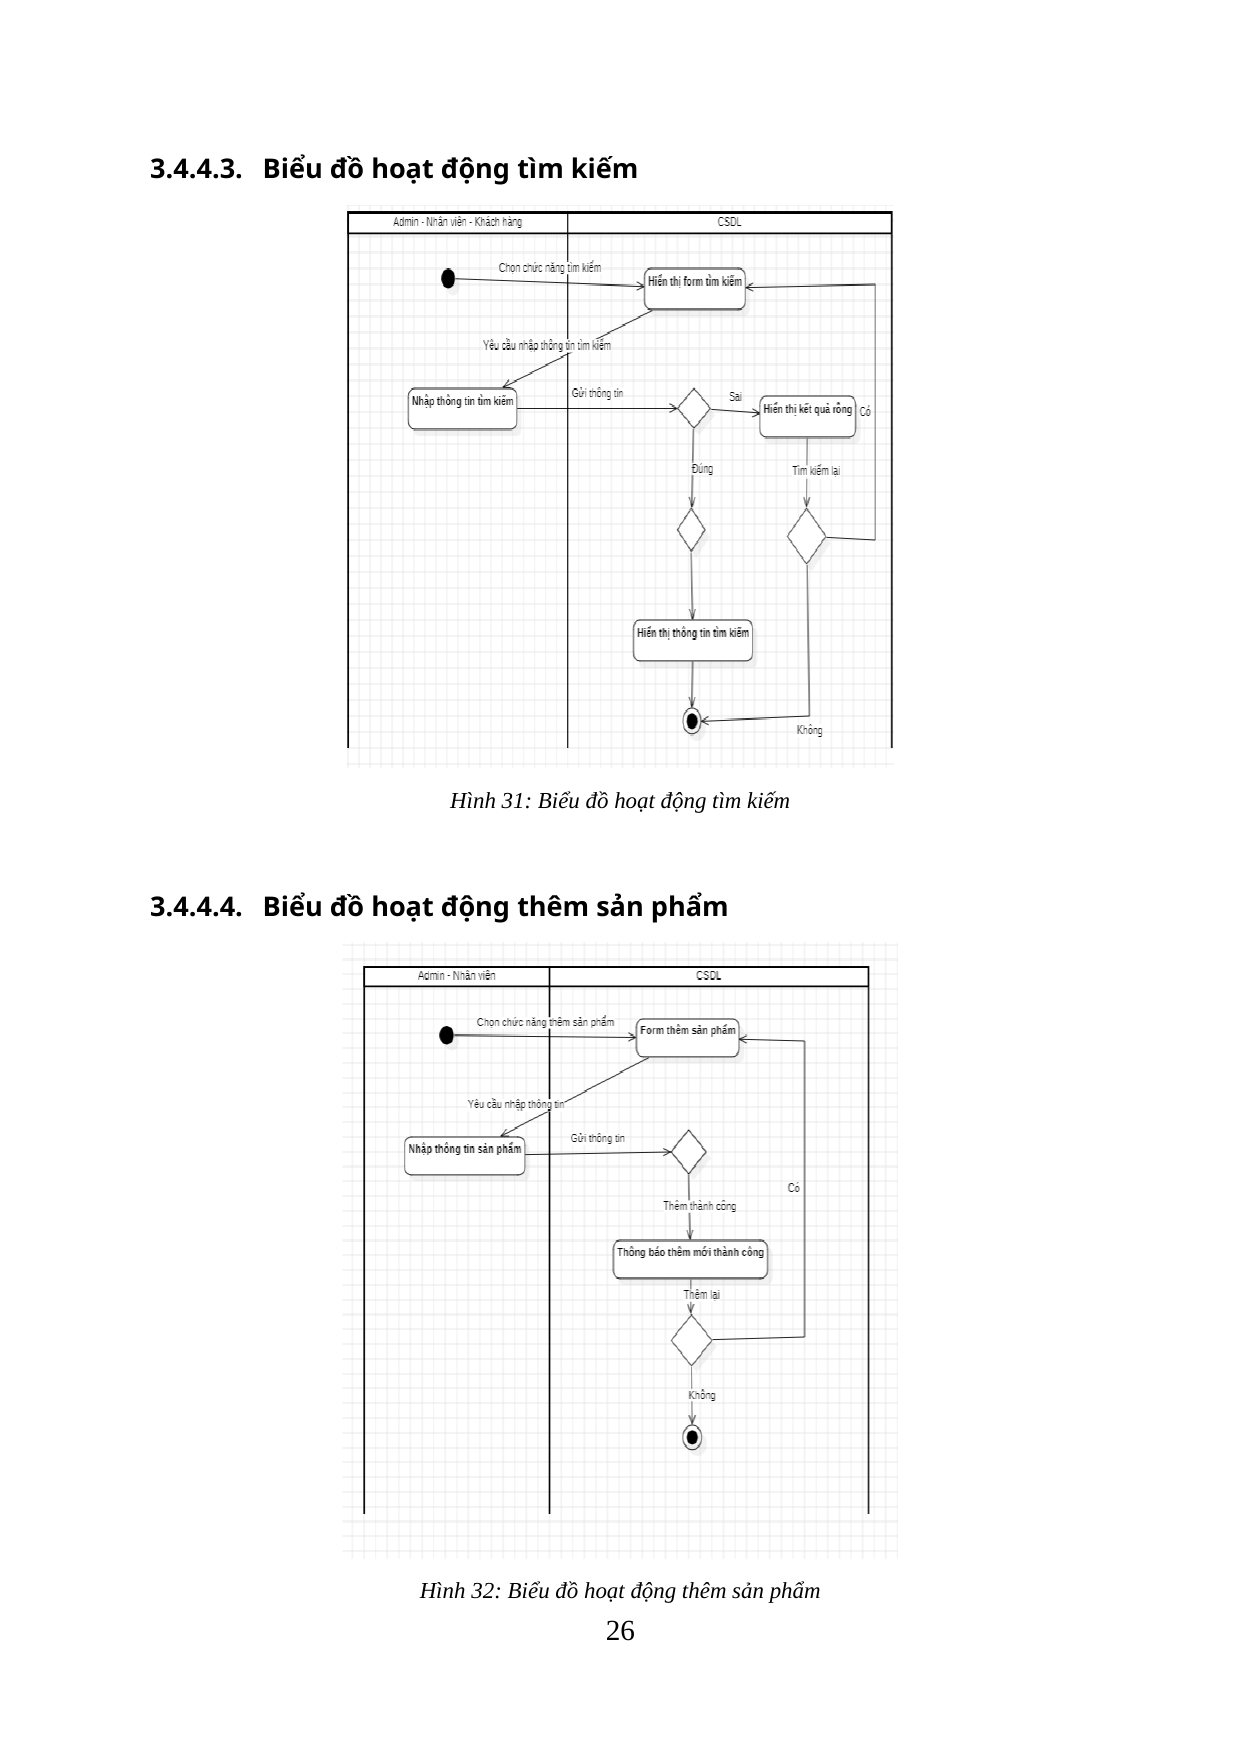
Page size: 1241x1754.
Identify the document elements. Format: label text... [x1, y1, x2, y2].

subtitle 3.4.4.4. Biểu đồ hoạt động thêm sản phẩm [150, 887, 1090, 924]
picture [346, 205, 894, 768]
picture [342, 942, 898, 1559]
text Hình 3.32: Biểu đồ hoạt động tìm kiếm [150, 787, 1090, 813]
subtitle 3.4.4.3. Biểu đồ hoạt động tìm kiếm [150, 150, 1090, 187]
text Hình 3.33: Biểu đồ hoạt động thêm sản phẩm [150, 1577, 1090, 1604]
